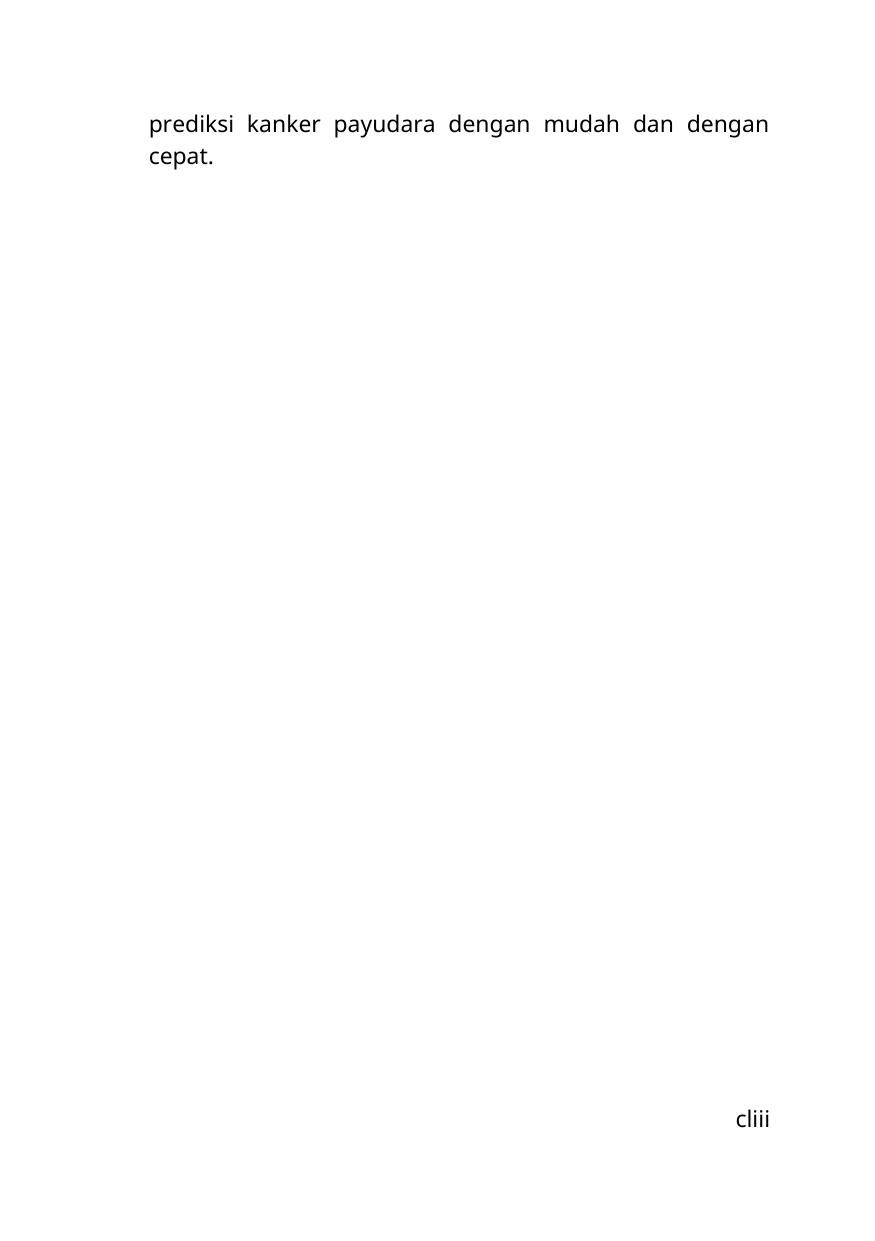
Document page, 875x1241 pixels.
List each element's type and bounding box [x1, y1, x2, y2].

list [111, 108, 770, 171]
